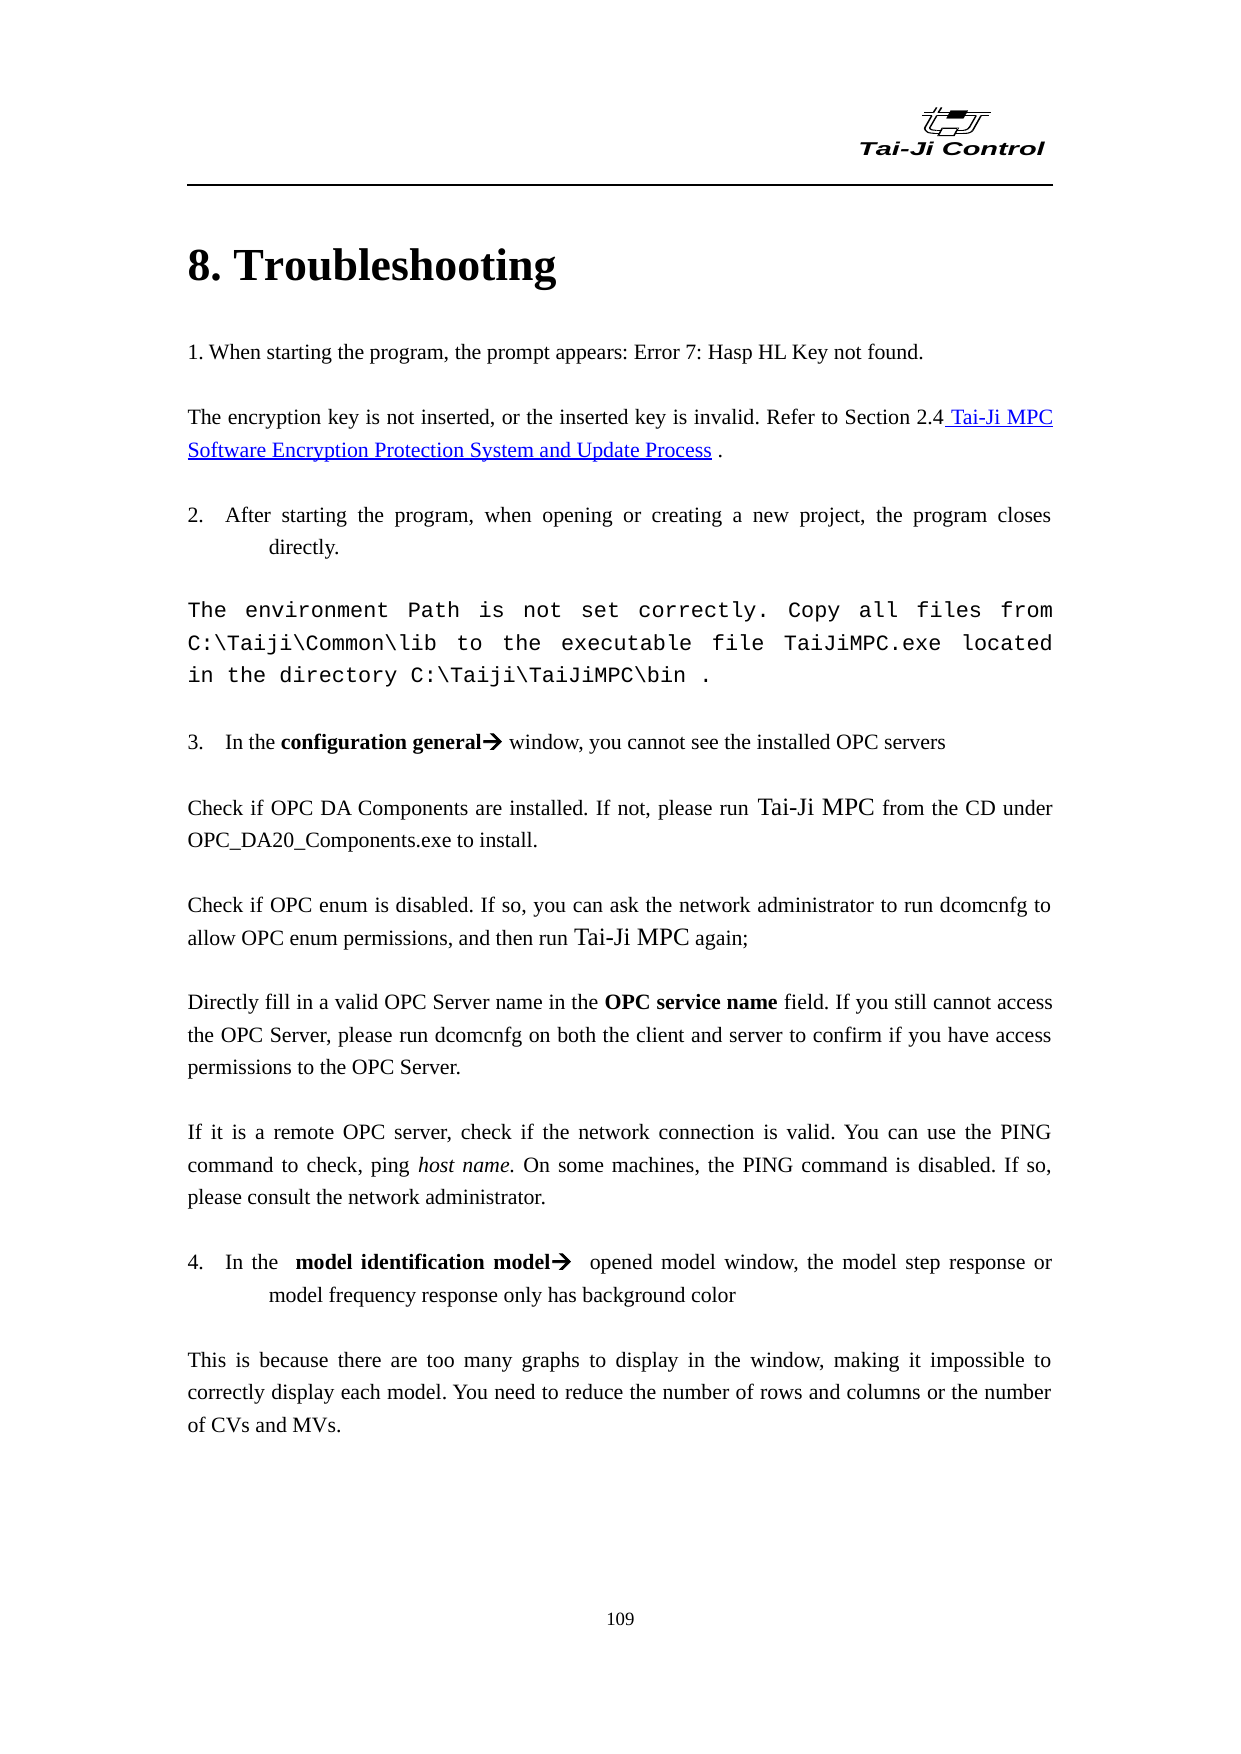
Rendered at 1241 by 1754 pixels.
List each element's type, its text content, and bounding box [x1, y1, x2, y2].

text 1. When starting the program, the prompt appears: Error 7: Hasp HL Key not found. [187, 336, 1053, 368]
text Check if OPC DA Components are installed. If not, please run Tai-Ji MPC from the CD under OPC_DA20_Components.exe to install. [187, 791, 1053, 856]
text This is because there are too many graphs to display in the window, making it impossible to correctly display each model. You need to reduce the number of rows and columns or the number of CVs and MVs. [187, 1343, 1053, 1441]
text The environment Path is not set correctly. Copy all files from C:\Taiji\Common\lib to the executable file TaiJiMPC.exe located in the directory C:\Taiji\TaiJiMPC\bin . [187, 596, 1053, 693]
text The encryption key is not inserted, or the inserted key is invalid. Refer to Section 2.4 Tai-Ji MPC Software Encryption Protection System and Update Process . [187, 401, 1053, 466]
text Directly fill in a valid OPC Server name in the OPC service name field. If you still cannot access the OPC Server, please run dcomcnfg on both the client and server to confirm if you have access permissions to the OPC Server. [187, 986, 1053, 1083]
text If it is a remote OPC server, check if the network connection is valid. You can use the PING command to check, ping host name. On some machines, the PING command is disabled. If so, please consult the network administrator. [187, 1116, 1053, 1213]
list In the model identification model opened model window, the model step response or model frequency response only has background color [187, 1246, 1053, 1311]
subtitle 8. Troubleshooting [187, 232, 1053, 297]
list In the configuration general window, you cannot see the installed OPC servers [187, 726, 1053, 758]
list After starting the program, when opening or creating a new project, the program closes directly. [187, 498, 1053, 563]
text Check if OPC enum is disabled. If so, you can ask the network administrator to run dcomcnfg to allow OPC enum permissions, and then run Tai-Ji MPC again; [187, 888, 1053, 953]
